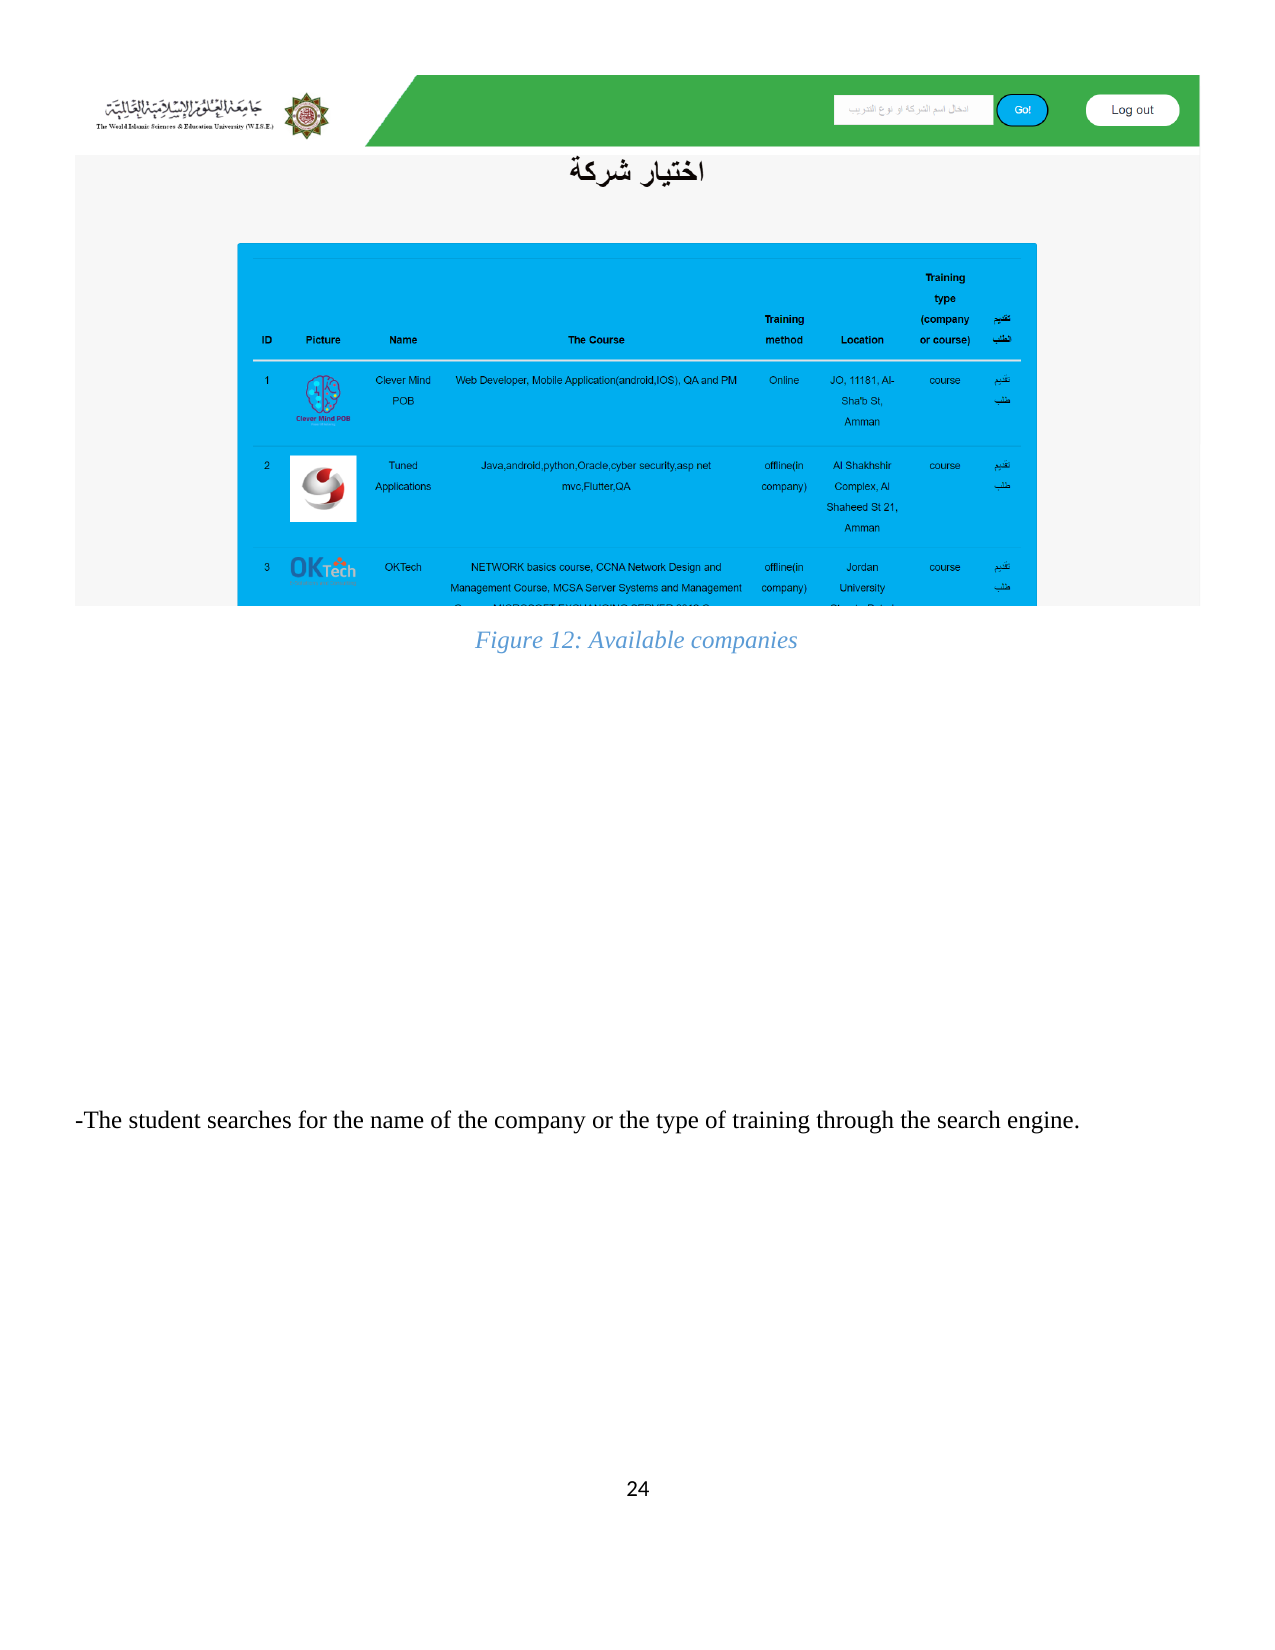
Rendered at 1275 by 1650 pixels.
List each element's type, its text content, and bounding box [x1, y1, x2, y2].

picture [75, 75, 1200, 606]
text Figure 12: Available companies [75, 625, 1200, 653]
picture [291, 456, 356, 521]
picture [310, 558, 318, 576]
picture [310, 382, 320, 407]
picture [787, 318, 799, 322]
text -The student searches for the name of the company or the type of training through the search engine. [75, 1106, 1200, 1134]
picture [292, 558, 300, 575]
picture [296, 559, 305, 576]
